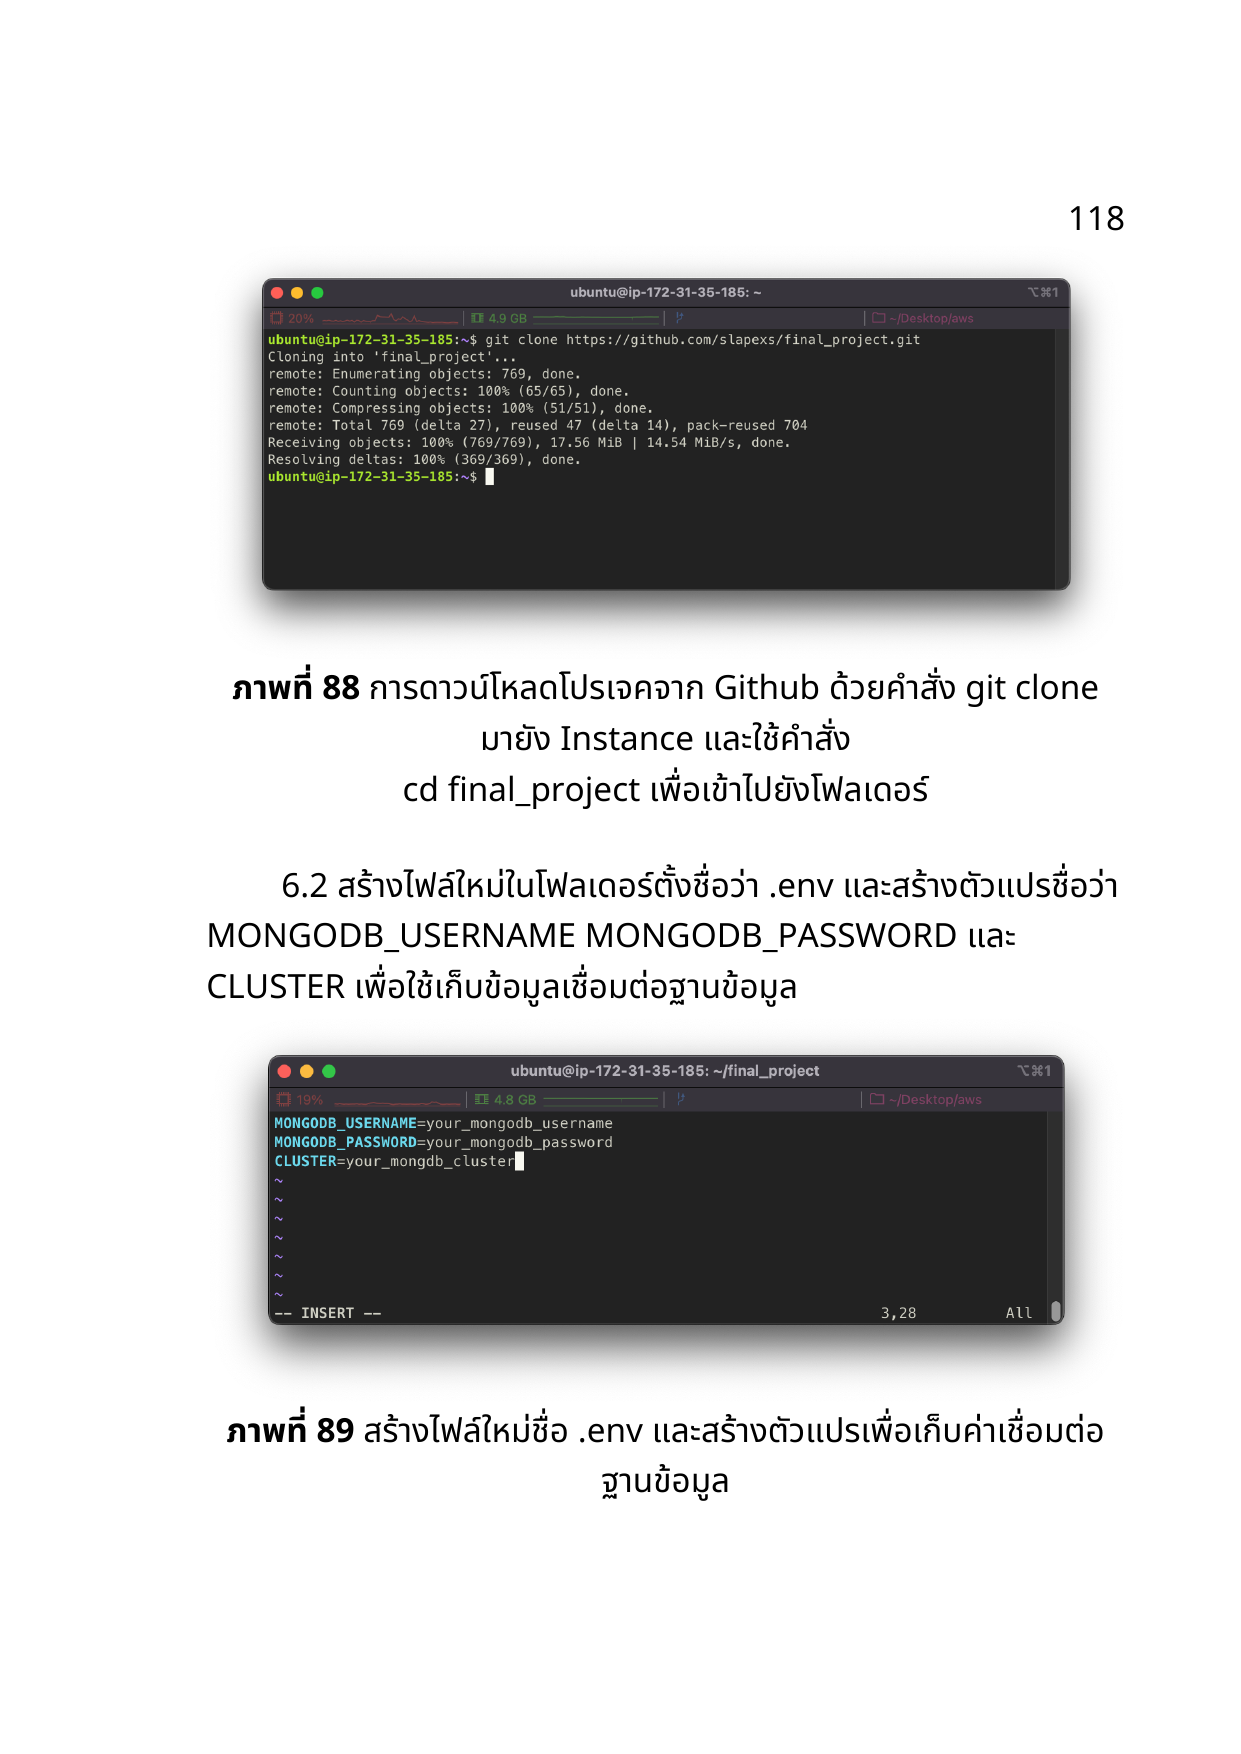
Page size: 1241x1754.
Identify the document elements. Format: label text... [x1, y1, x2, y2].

text 6.2 สร้างไฟล์ใหม่ในโฟลเดอร์ตั้งชื่อว่า .env และสร้างตัวแปรชื่อว่า MONGODB_USERNAME MONGODB_PASSWORD และ CLUSTER เพื่อใช้เก็บข้อมูลเชื่อมต่อฐานข้อมูล [206, 861, 1125, 1013]
picture [206, 240, 1125, 664]
picture [206, 1013, 1125, 1407]
